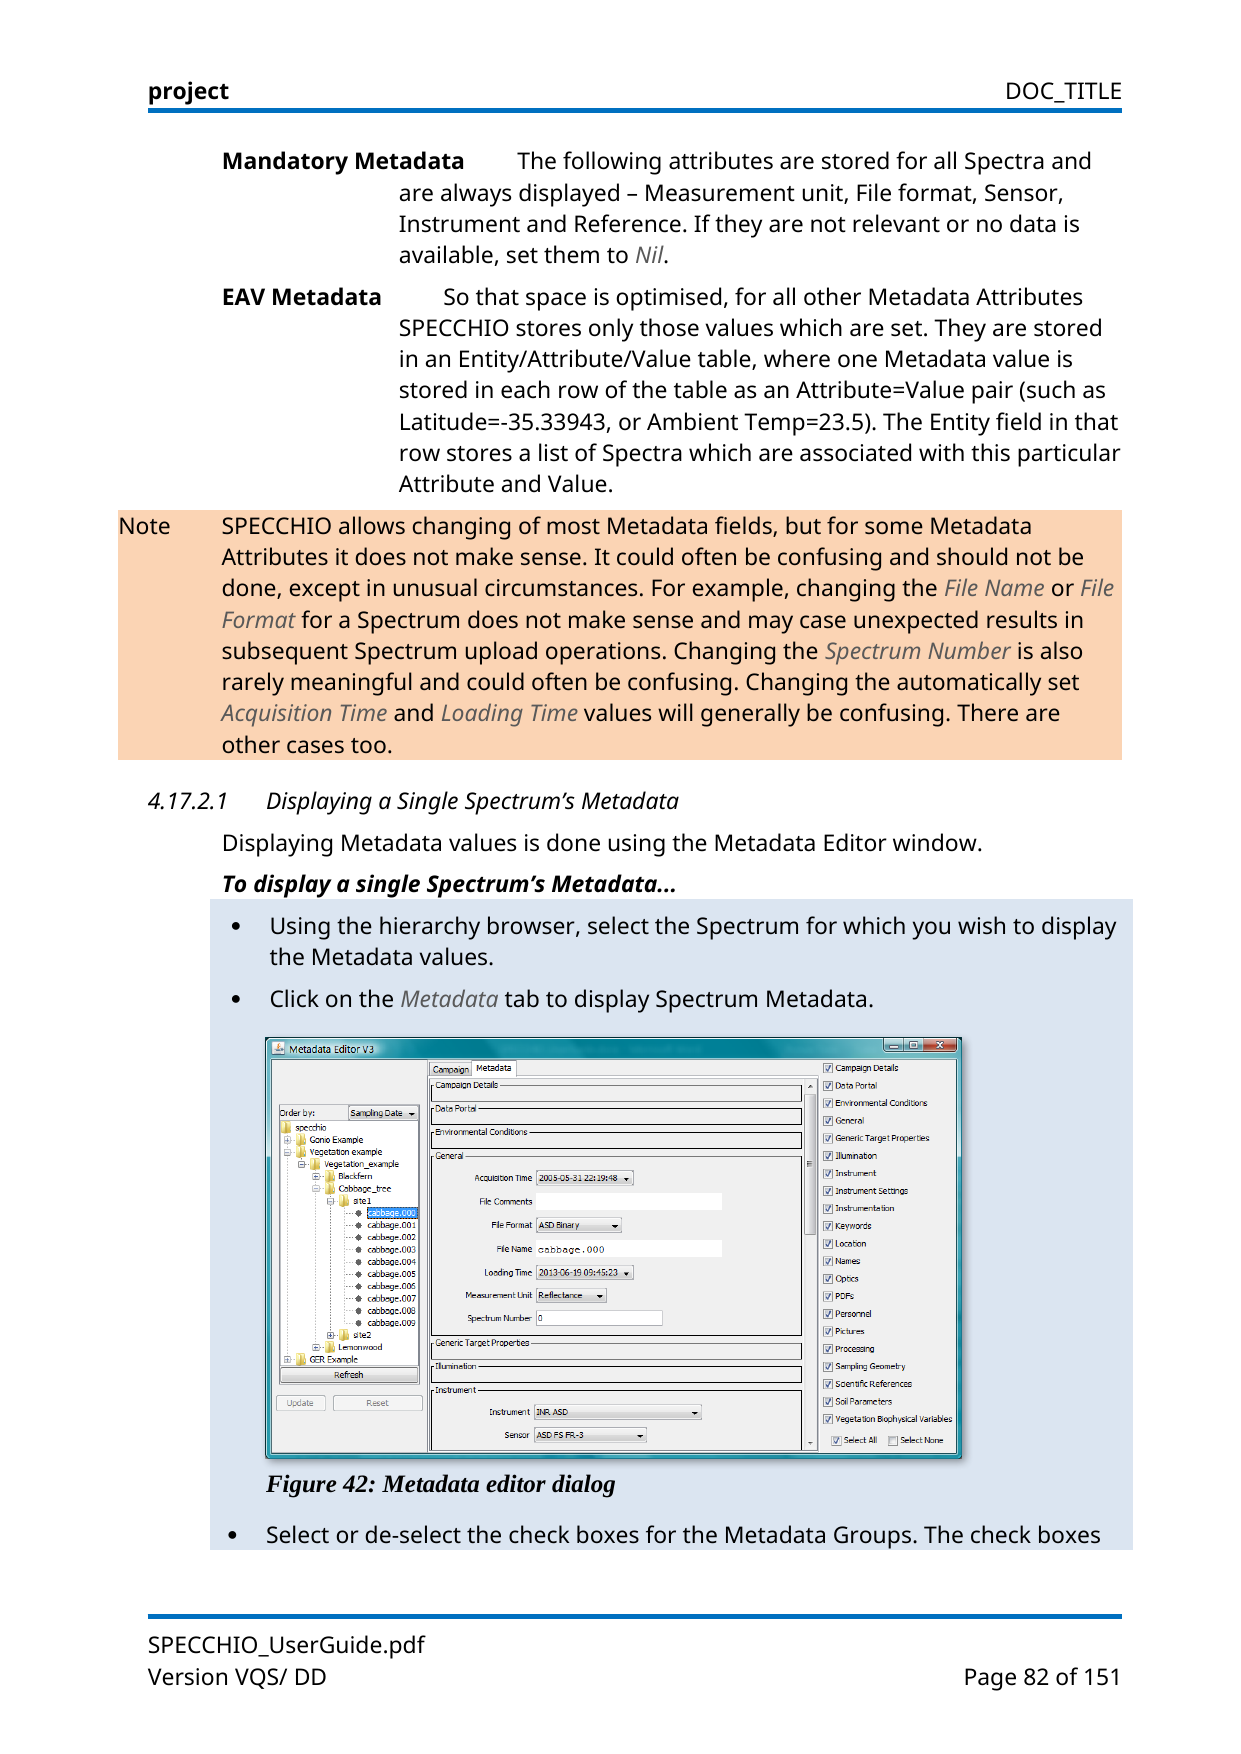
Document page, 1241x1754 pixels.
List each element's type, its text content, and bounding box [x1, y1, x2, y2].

picture [265, 1037, 962, 1459]
text Displaying Metadata values is done using the Metadata Editor window. [222, 826, 1122, 858]
text EAV Metadata So that space is optimised, for all other Metadata Attributes SPECCHIO stores only those values which are set. They are stored in an Entity/Attribute/Value table, where one Metadata value is stored in each row of the table as an Attribute=Value pair (such as Latitude=-35.33943, or Ambient Temp=23.5). The Entity field in that row stores a list of Spectra which are associated with this particular Attribute and Value. [222, 281, 1122, 499]
text Note SPECCHIO allows changing of most Metadata fields, but for some Metadata Attributes it does not make sense. It could often be confusing and should not be done, except in unusual circumstances. For example, changing the File Name or File Format for a Spectrum does not make sense and may case unexpected results in subsequent Spectrum upload operations. Changing the Spectrum Number is also rarely meaningful and could often be confusing. Changing the automatically set Acquisition Time and Loading Time values will generally be confusing. There are other cases too. [118, 510, 1122, 760]
subtitle To display a single Spectrum’s Metadata... [222, 868, 1122, 899]
text Mandatory Metadata The following attributes are stored for all Spectra and are always displayed – Measurement unit, File format, Sensor, Instrument and Reference. If they are not relevant or no data is available, set them to Nil. [222, 145, 1122, 270]
subtitle Displaying a Single Spectrum’s Metadata [148, 785, 1122, 816]
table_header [210, 899, 1133, 1550]
